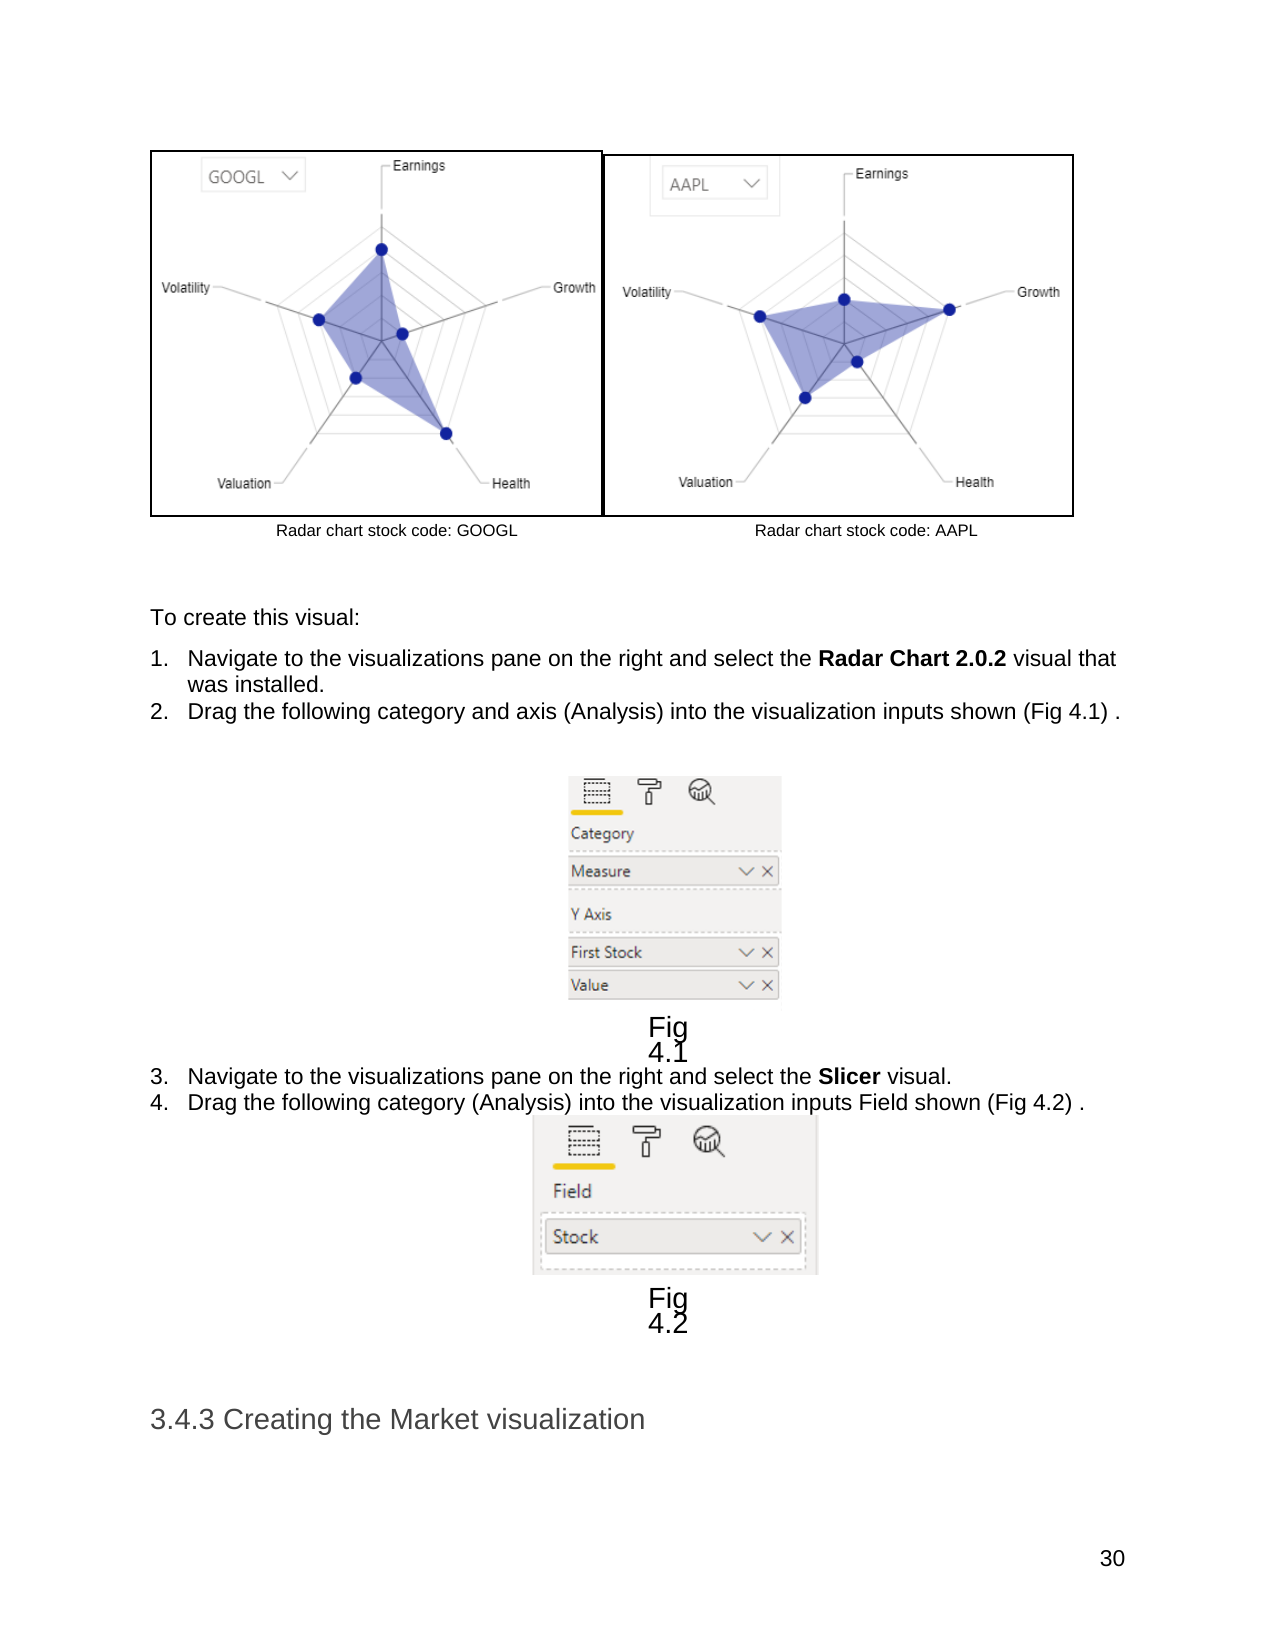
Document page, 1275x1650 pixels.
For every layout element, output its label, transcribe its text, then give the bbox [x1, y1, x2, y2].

picture [605, 156, 1072, 515]
picture [152, 152, 601, 515]
subtitle 3.4.3 Creating the Market visualization [150, 1402, 1125, 1448]
picture [525, 1115, 819, 1275]
picture [568, 776, 782, 1011]
list Navigate to the visualizations pane on the right and select the Radar Chart 2.0.2 visual that was installed. [150, 645, 1125, 698]
text To create this visual: [150, 604, 1125, 631]
list Drag the following category and axis (Analysis) into the visualization inputs shown (Fig 4.1) . [150, 698, 1125, 737]
list Navigate to the visualizations pane on the right and select the Slicer visual. [150, 1063, 1125, 1089]
text Radar chart stock code: GOOGL Radar chart stock code: AAPL [225, 521, 1125, 540]
